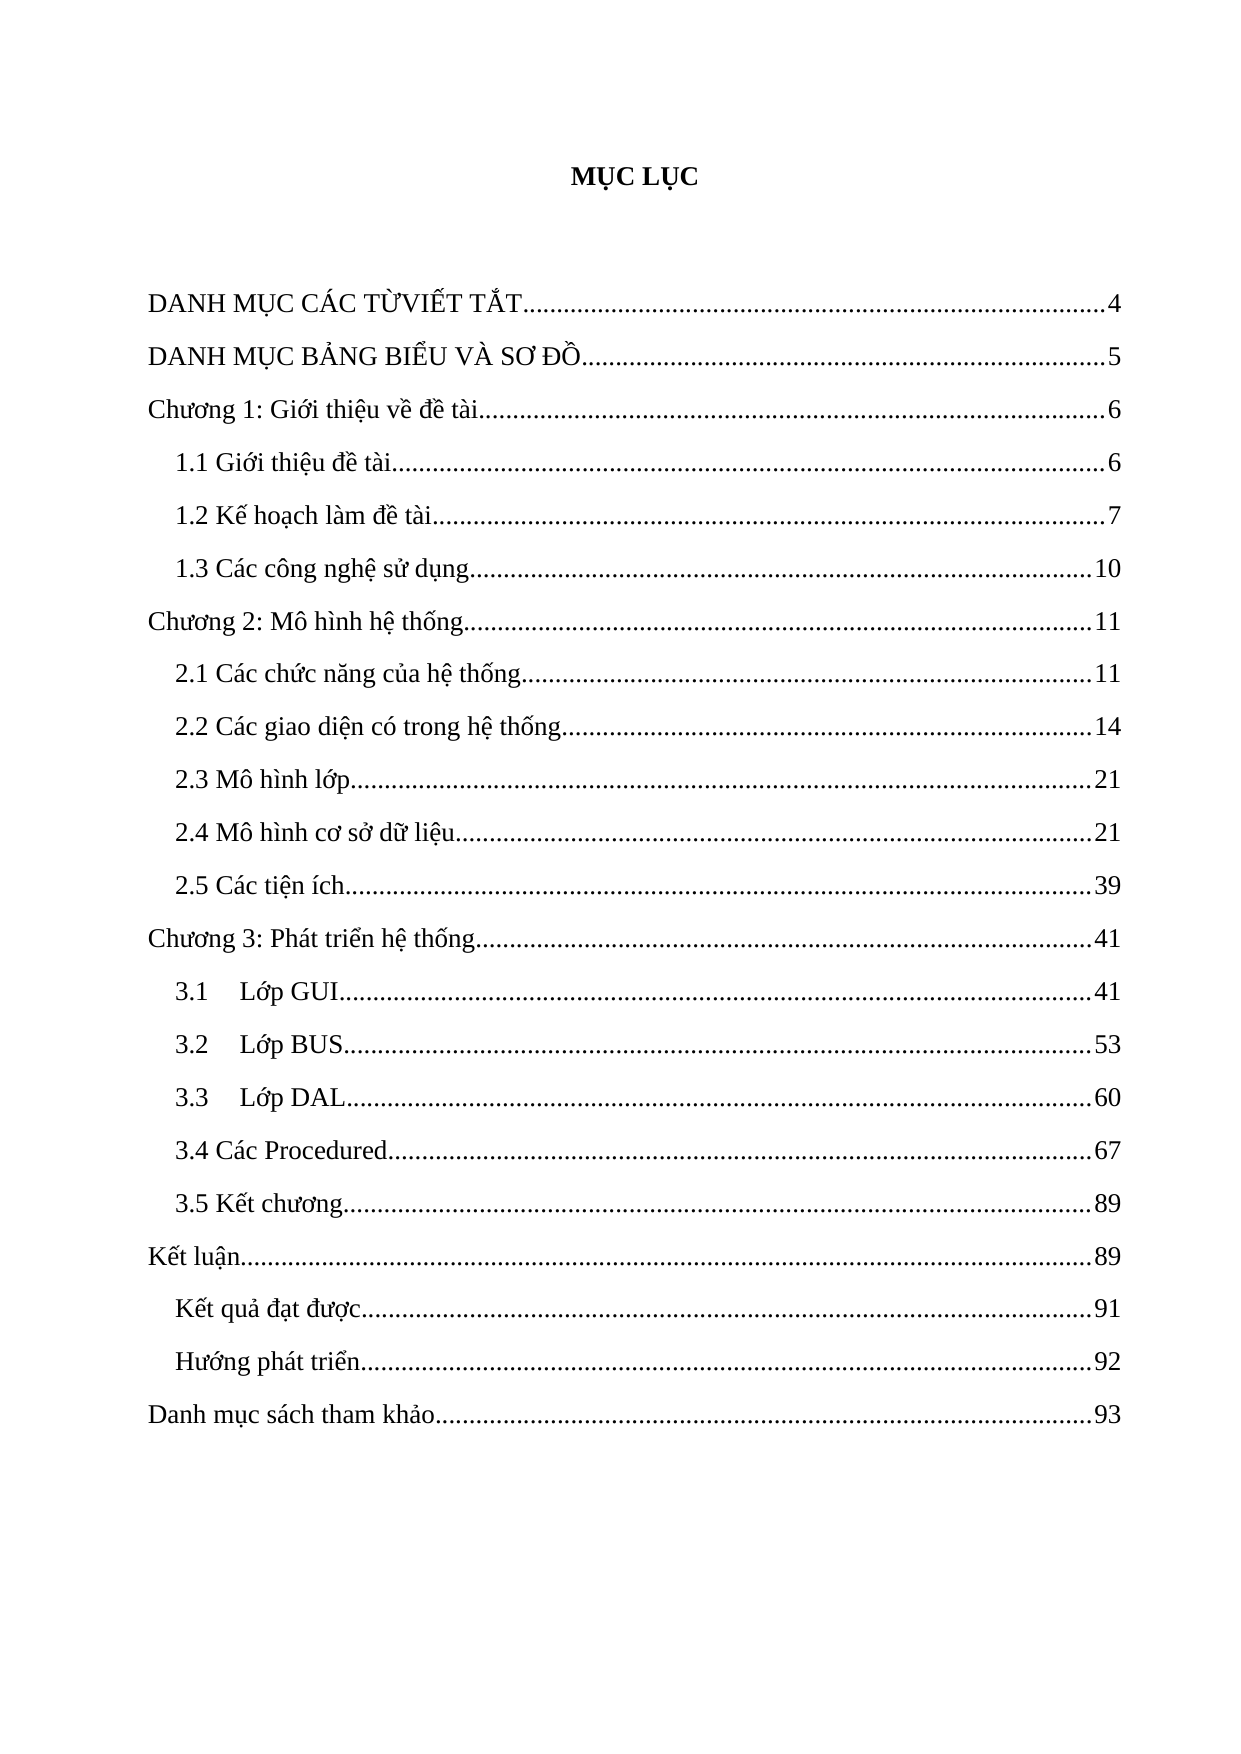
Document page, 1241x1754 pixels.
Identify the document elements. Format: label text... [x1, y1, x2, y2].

text MỤC LỤC [148, 160, 1122, 191]
